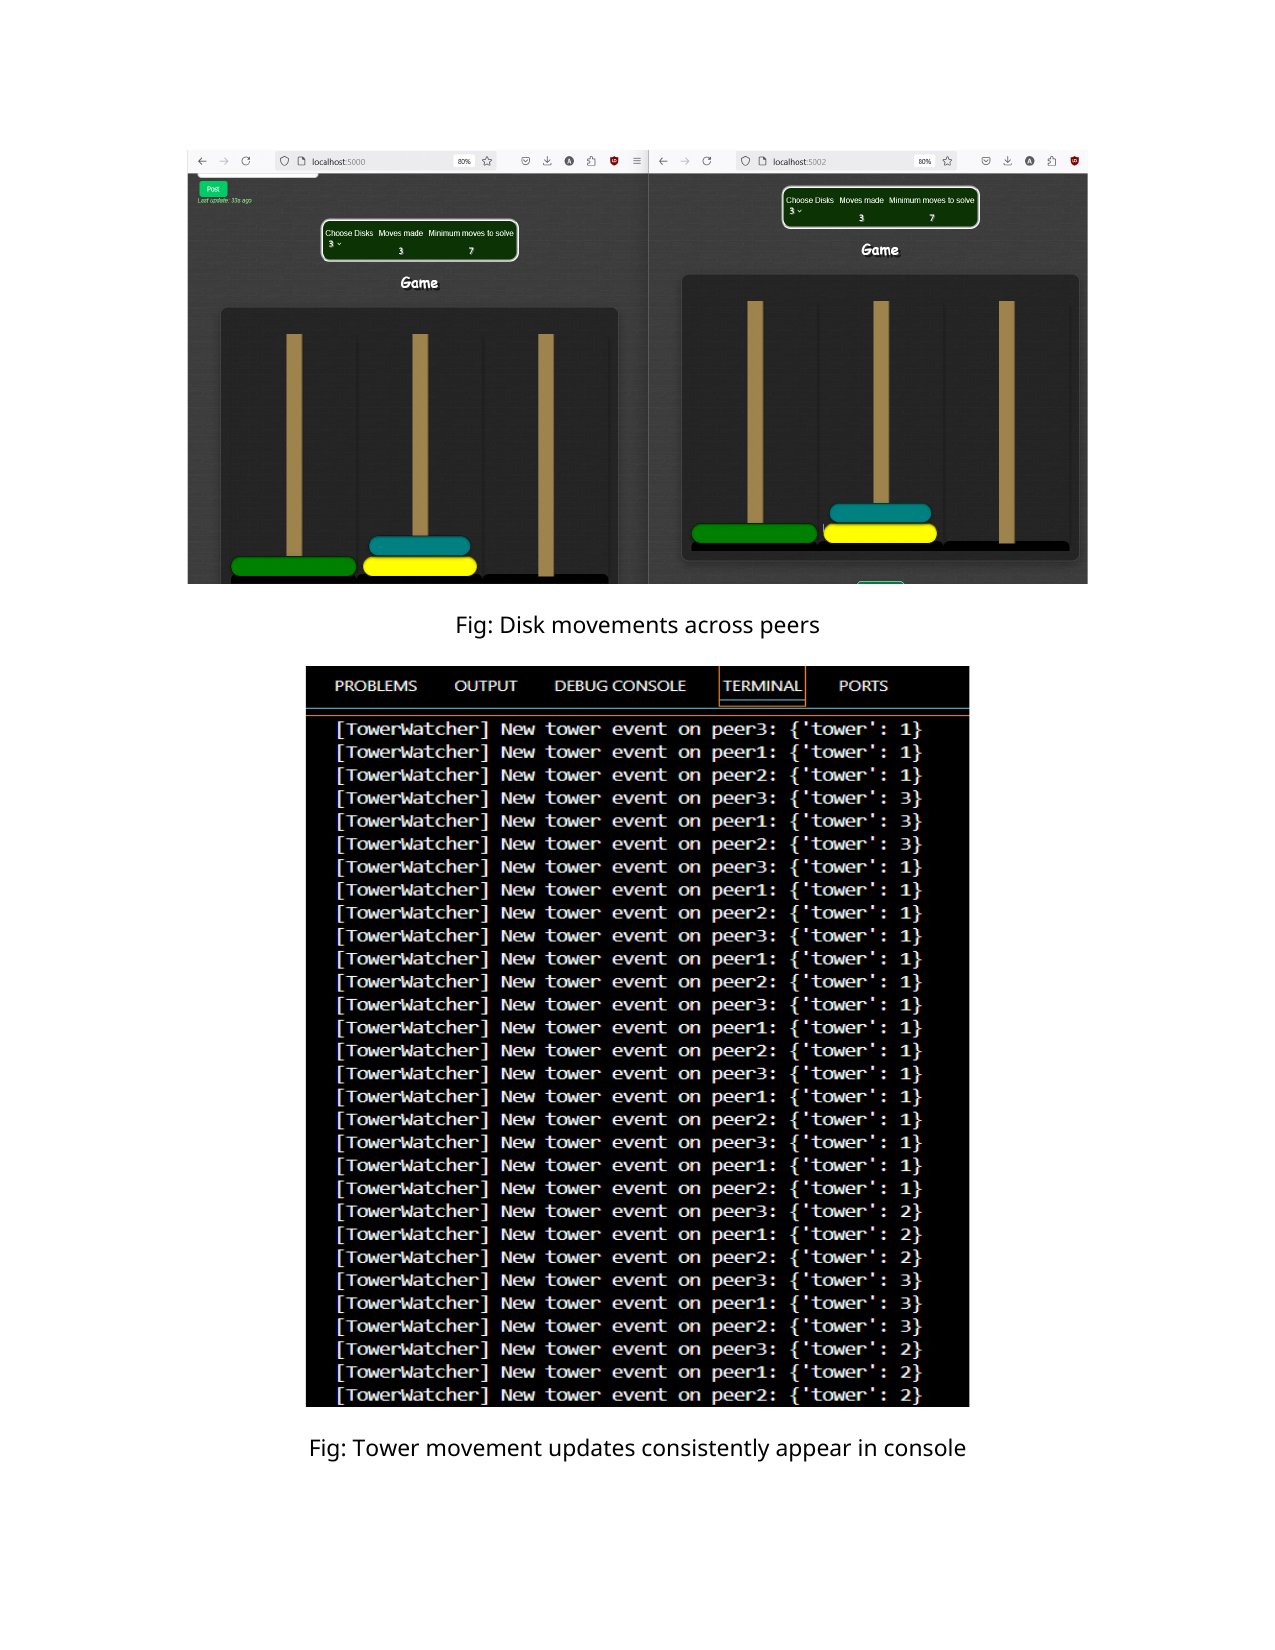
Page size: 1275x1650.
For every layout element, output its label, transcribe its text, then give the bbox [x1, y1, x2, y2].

text Fig: Tower movement updates consistently appear in console [187, 1432, 1087, 1464]
picture [187, 150, 1088, 584]
text Fig: Disk movements across peers [187, 609, 1087, 641]
picture [305, 666, 970, 1407]
